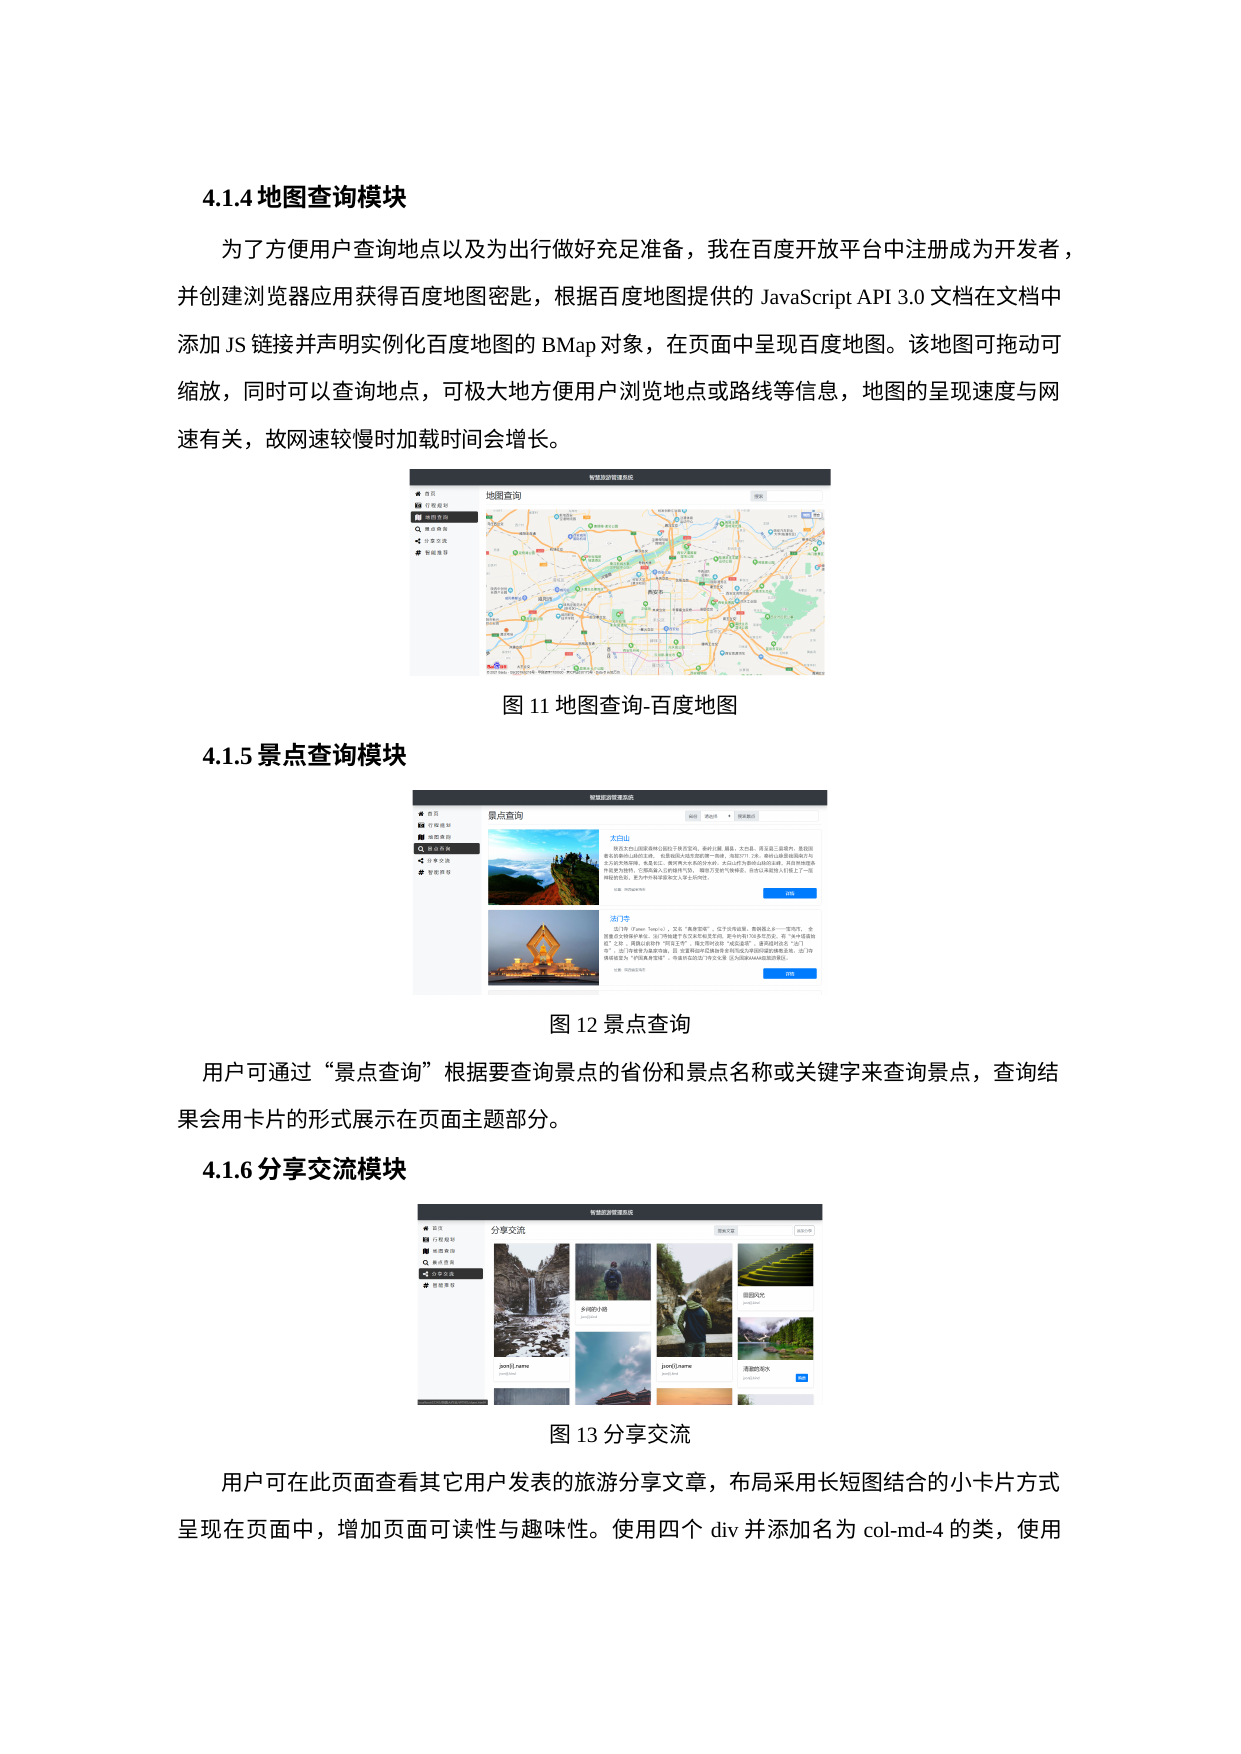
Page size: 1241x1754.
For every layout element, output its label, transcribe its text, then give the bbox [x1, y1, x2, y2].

picture [417, 1204, 823, 1405]
text 4.1.5景点查询模块 [177, 736, 1063, 772]
text 4.1.6分享交流模块 [177, 1150, 1063, 1186]
text 4.1.4地图查询模块 [177, 177, 1063, 213]
picture [412, 790, 828, 995]
text 图11 地图查询-百度地图 [177, 688, 1063, 720]
picture [409, 469, 831, 676]
text 用户可通过“景点查询”根据要查询景点的省份和景点名称或关键字来查询景点，查询结果会用卡片的形式展示在页面主题部分。 [177, 1055, 1063, 1134]
text 为了方便用户查询地点以及为出行做好充足准备，我在百度开放平台中注册成为开发者，并创建浏览器应用获得百度地图密匙，根据百度地图提供的JavaScript API 3.0文档在文档中添加JS链接并声明实例化百度地图的BMap对象，在页面中呈现百度地图。该地图可拖动可缩放，同时可以查询地点，可极大地方便用户浏览地点或路线等信息，地图的呈现速度与网速有关，故网速较慢时加载时间会增长。 [177, 232, 1063, 453]
text 图13 分享交流 [177, 1417, 1063, 1449]
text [177, 1465, 1063, 1544]
text 图12 景点查询 [177, 1007, 1063, 1039]
